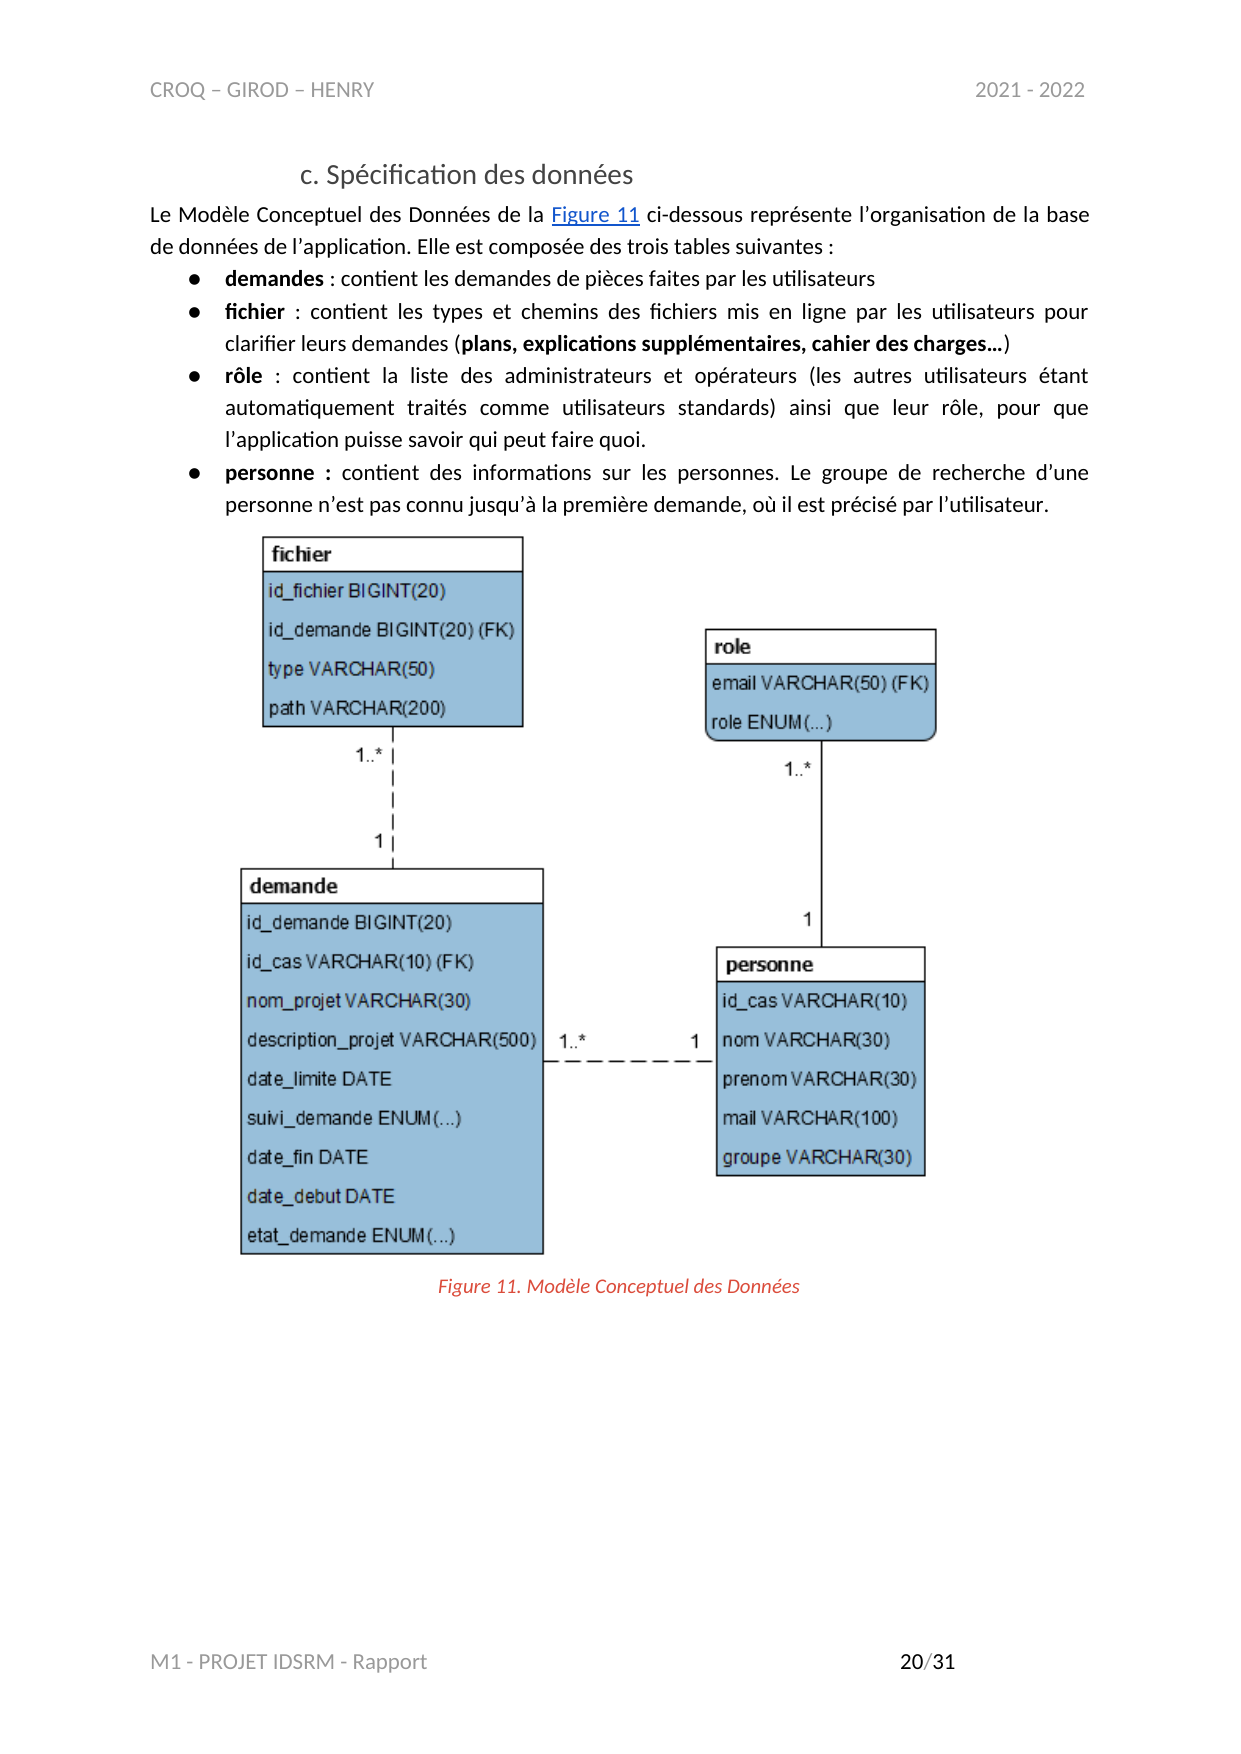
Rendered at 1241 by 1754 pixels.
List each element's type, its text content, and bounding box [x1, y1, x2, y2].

picture [225, 522, 951, 1269]
subtitle c. Spécification des données [225, 156, 1090, 192]
text Figure 11. Modèle Conceptuel des Données [150, 1273, 1090, 1298]
list demandes : contient les demandes de pièces faites par les utilisateurs [187, 264, 1090, 293]
list fichier : contient les types et chemins des fichiers mis en ligne par les utilisateurs pour clarifier leurs demandes (plans, explications supplémentaires, cahier des charges…) [187, 297, 1090, 357]
list personne : contient des informations sur les personnes. Le groupe de recherche d’une personne n’est pas connu jusqu’à la première demande, où il est précisé par l’utilisateur. [187, 458, 1090, 518]
text Le Modèle Conceptuel des Données de la Figure 11 ci-dessous représente l’organisation de la base de données de l’application. Elle est composée des trois tables suivantes : [150, 200, 1090, 260]
list rôle : contient la liste des administrateurs et opérateurs (les autres utilisateurs étant automatiquement traités comme utilisateurs standards) ainsi que leur rôle, pour que l’application puisse savoir qui peut faire quoi. [187, 361, 1090, 453]
